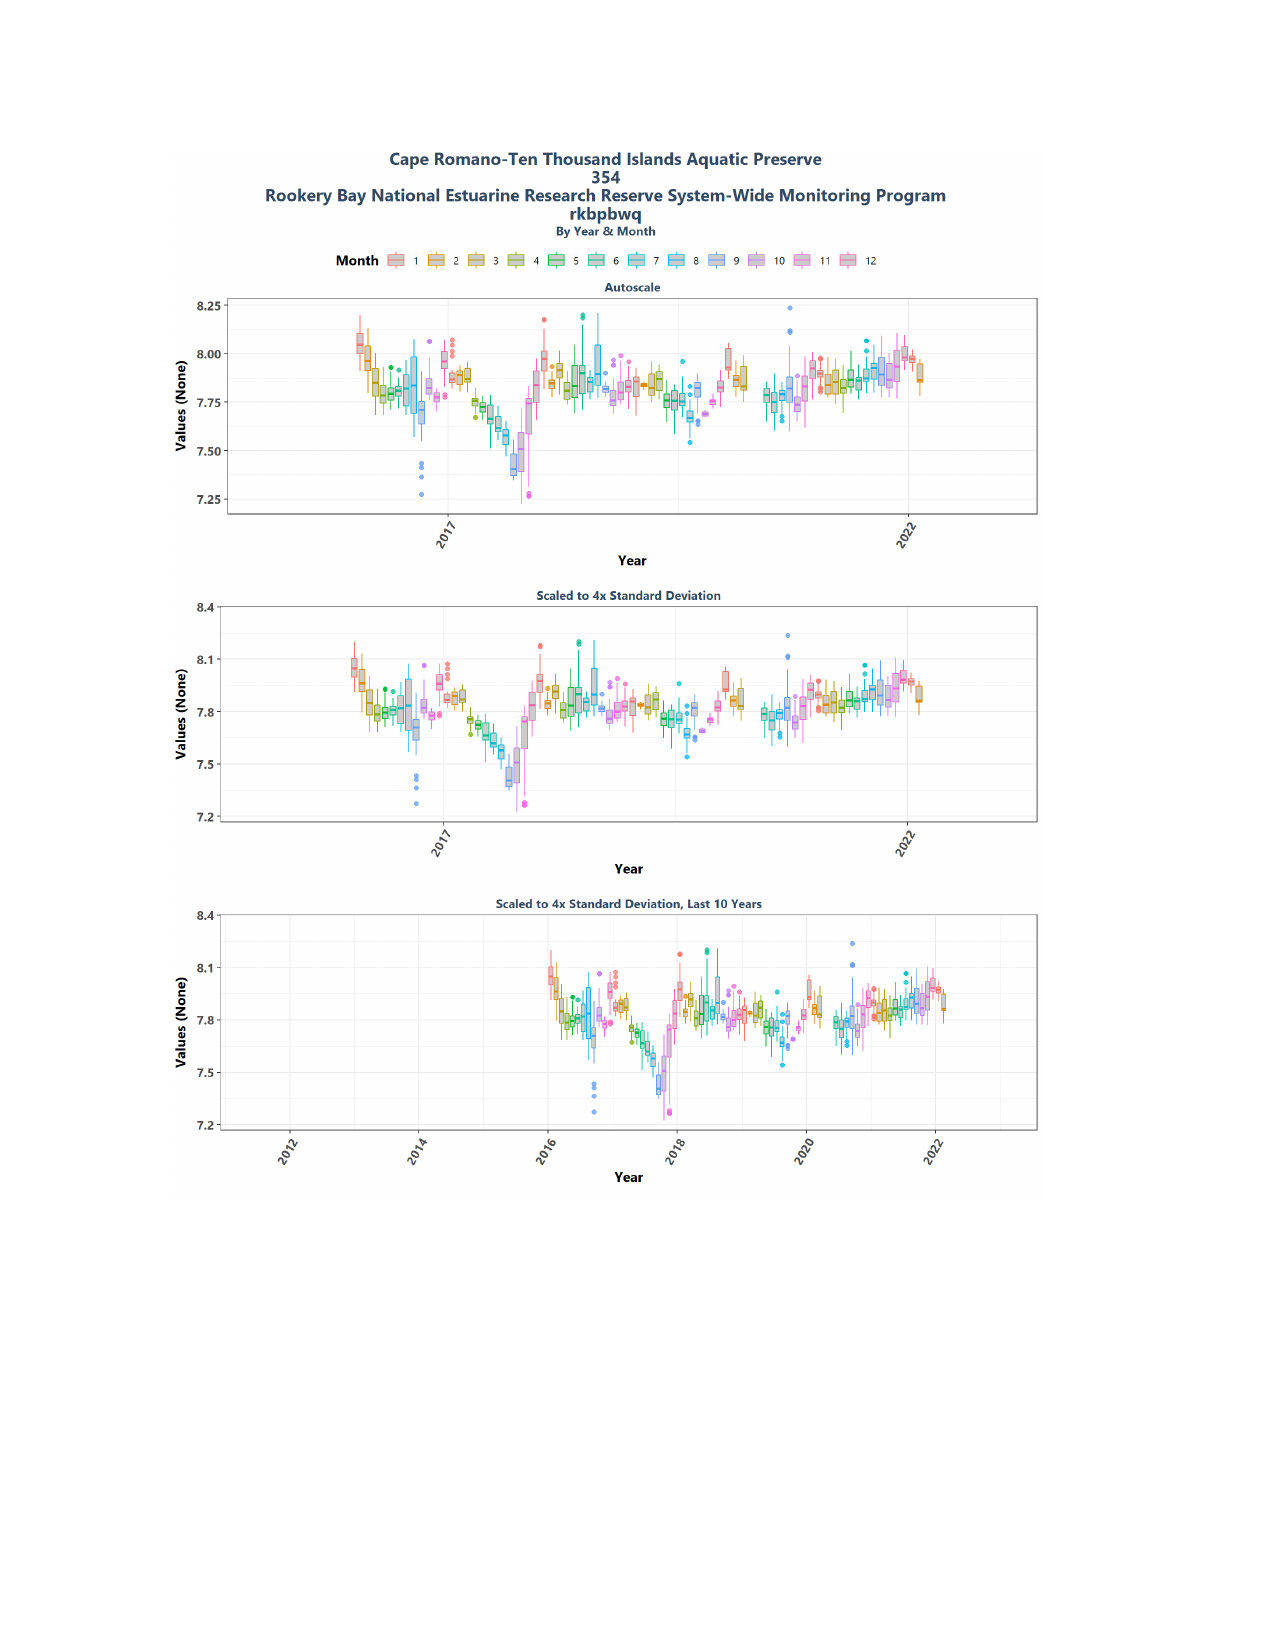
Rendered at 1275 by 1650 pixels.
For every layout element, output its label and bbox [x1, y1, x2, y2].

picture [168, 150, 1044, 1200]
